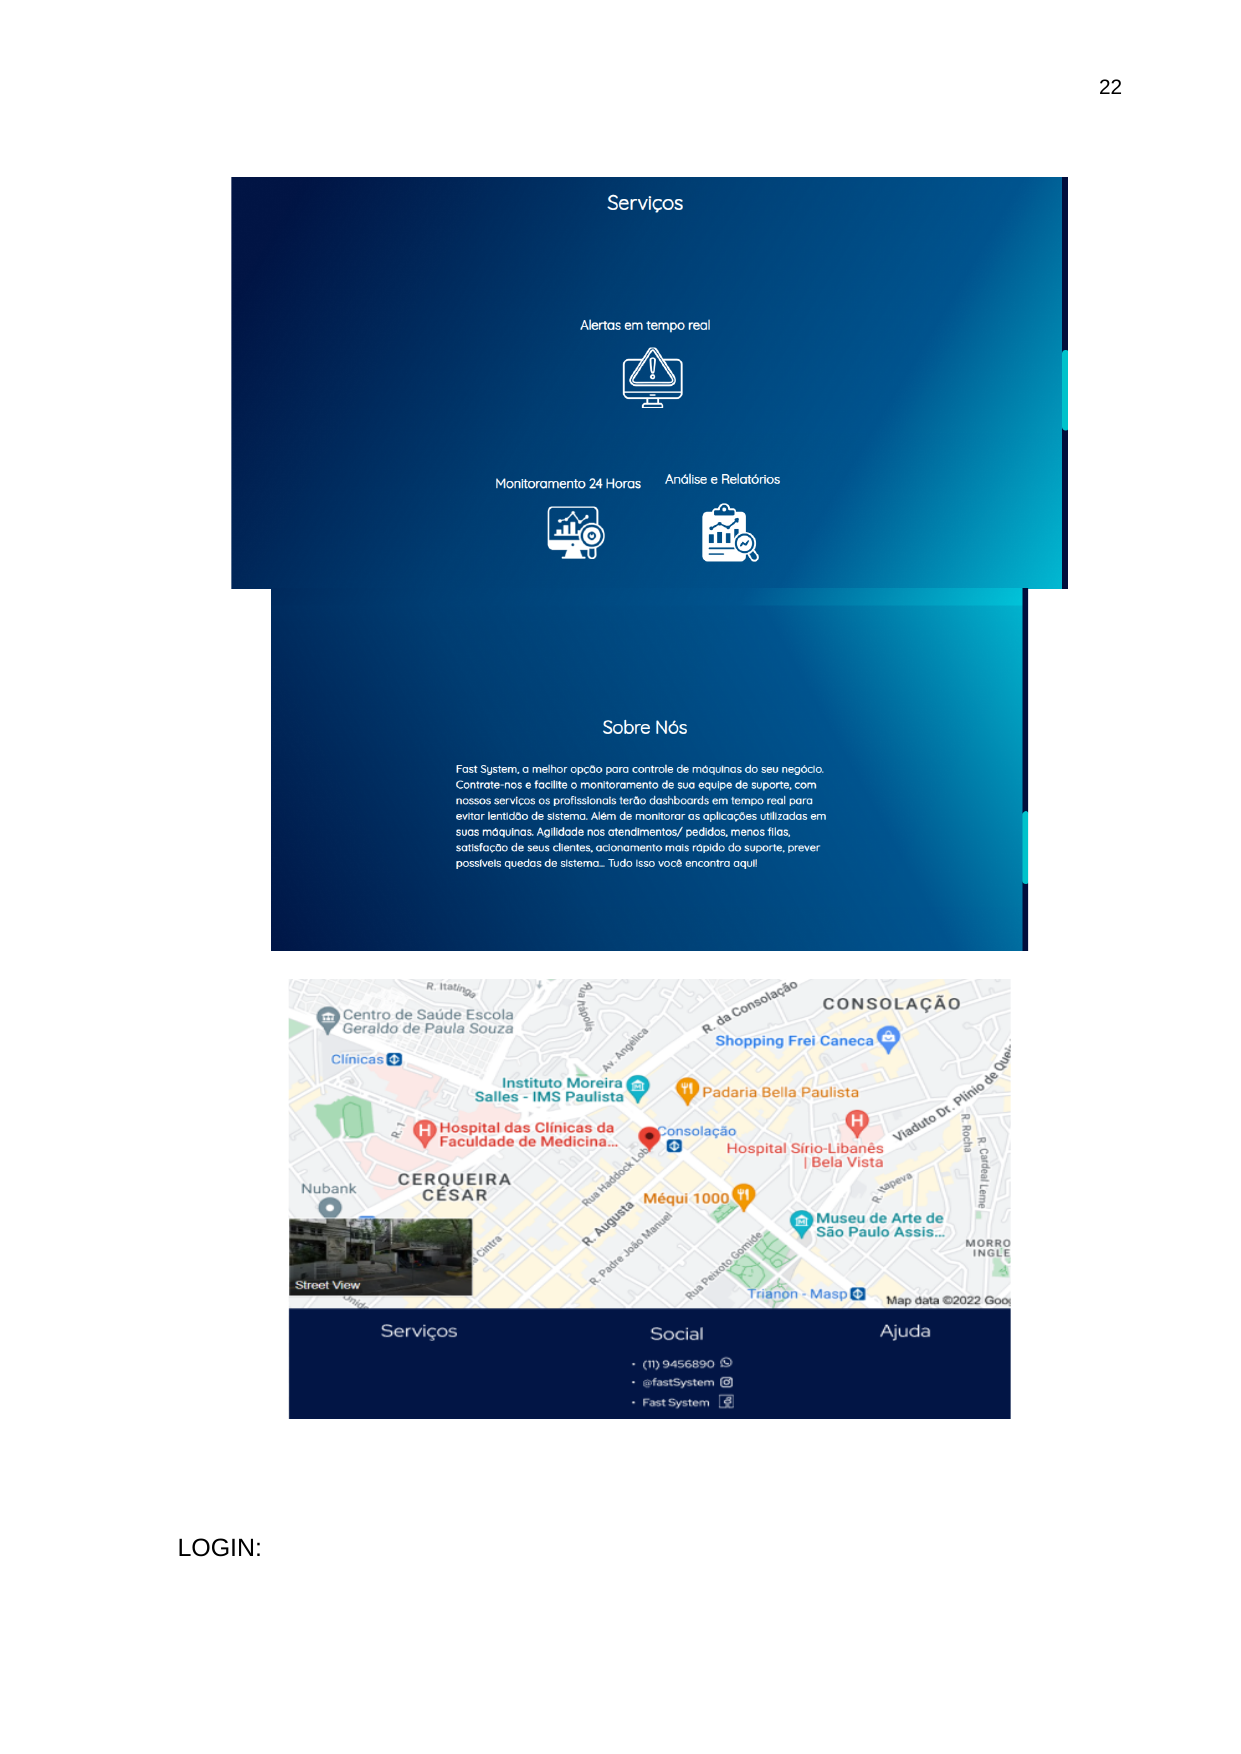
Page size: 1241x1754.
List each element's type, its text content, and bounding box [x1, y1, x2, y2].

picture [231, 177, 1068, 951]
picture [926, 432, 1068, 951]
picture [288, 979, 1011, 1419]
text LOGIN: [177, 1533, 1122, 1562]
